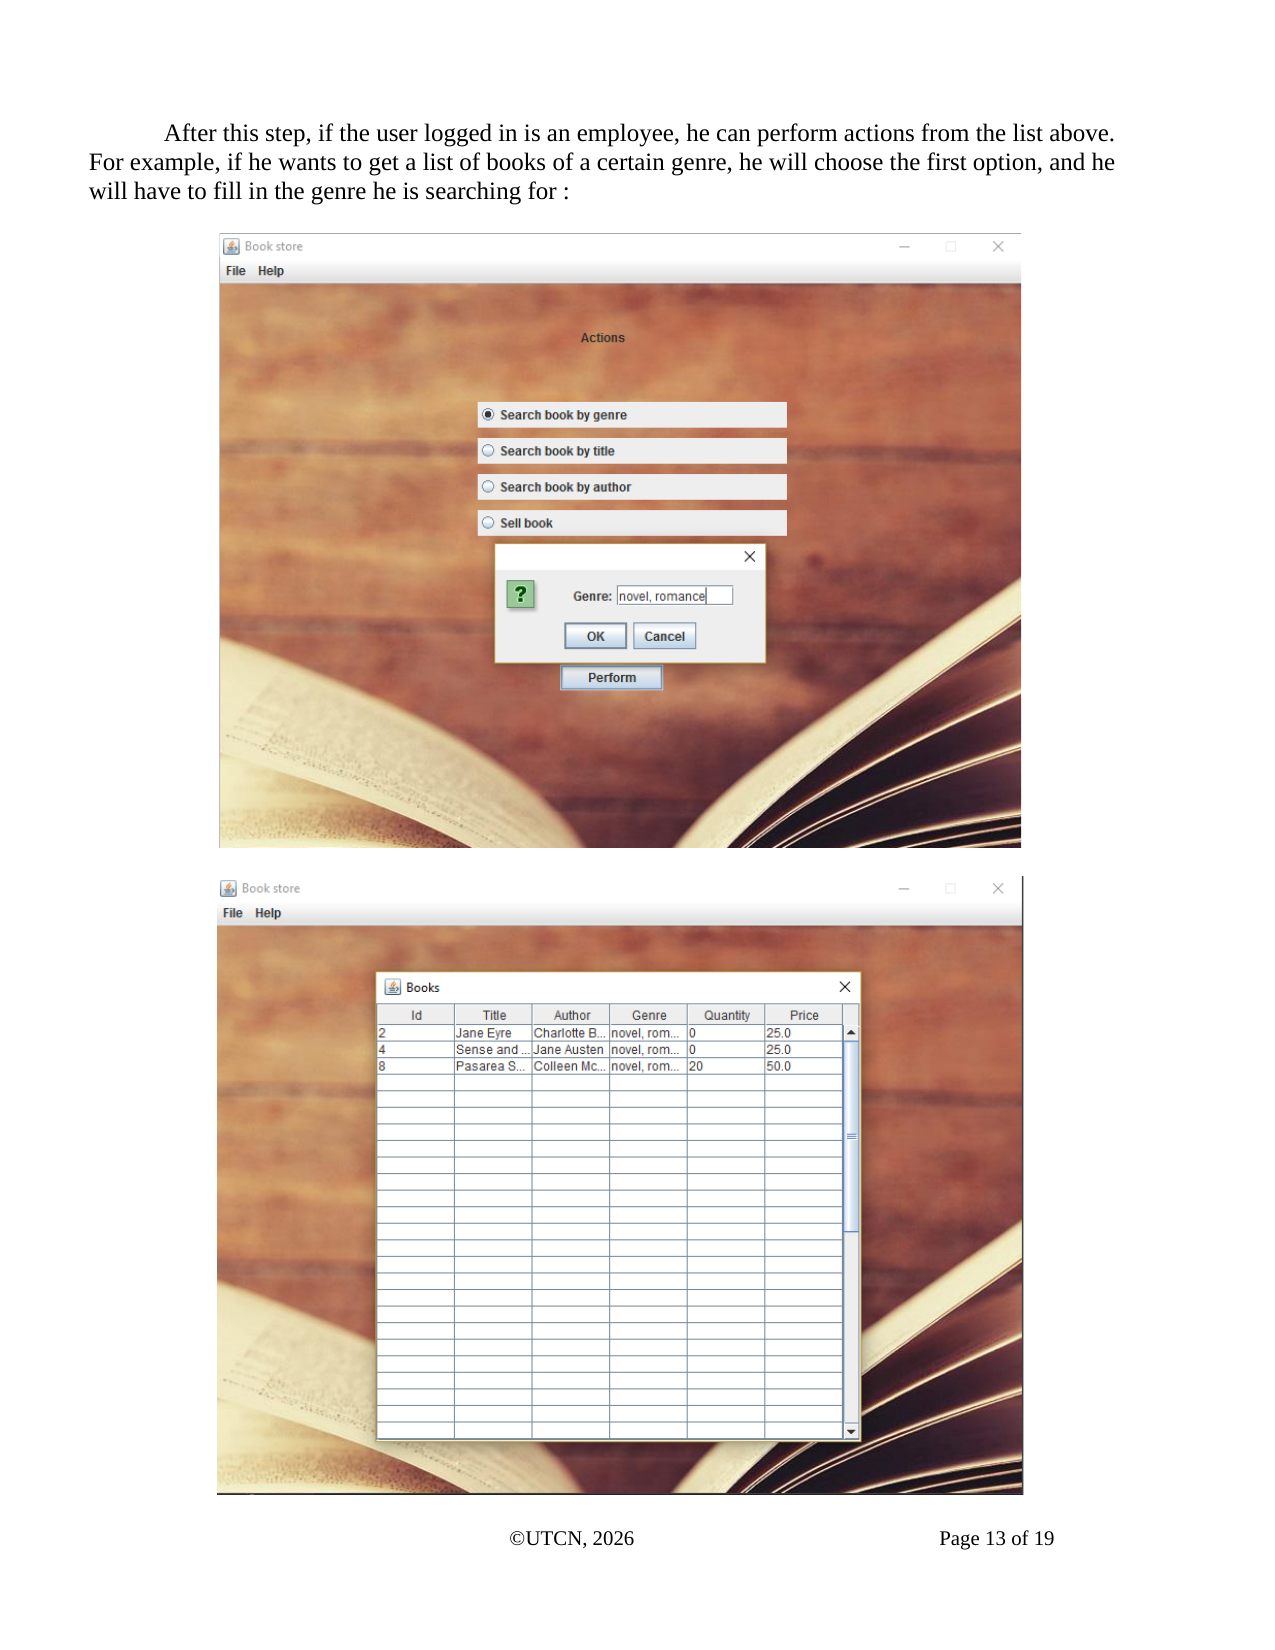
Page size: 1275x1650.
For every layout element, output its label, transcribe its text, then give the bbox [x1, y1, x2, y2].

picture [219, 233, 1022, 848]
text After this step, if the user logged in is an employee, he can perform actions from the list above. For example, if he wants to get a list of books of a certain genre, he will choose the first option, and he will have to fill in the genre he is searching for : [89, 118, 1152, 204]
picture [217, 876, 1024, 1495]
